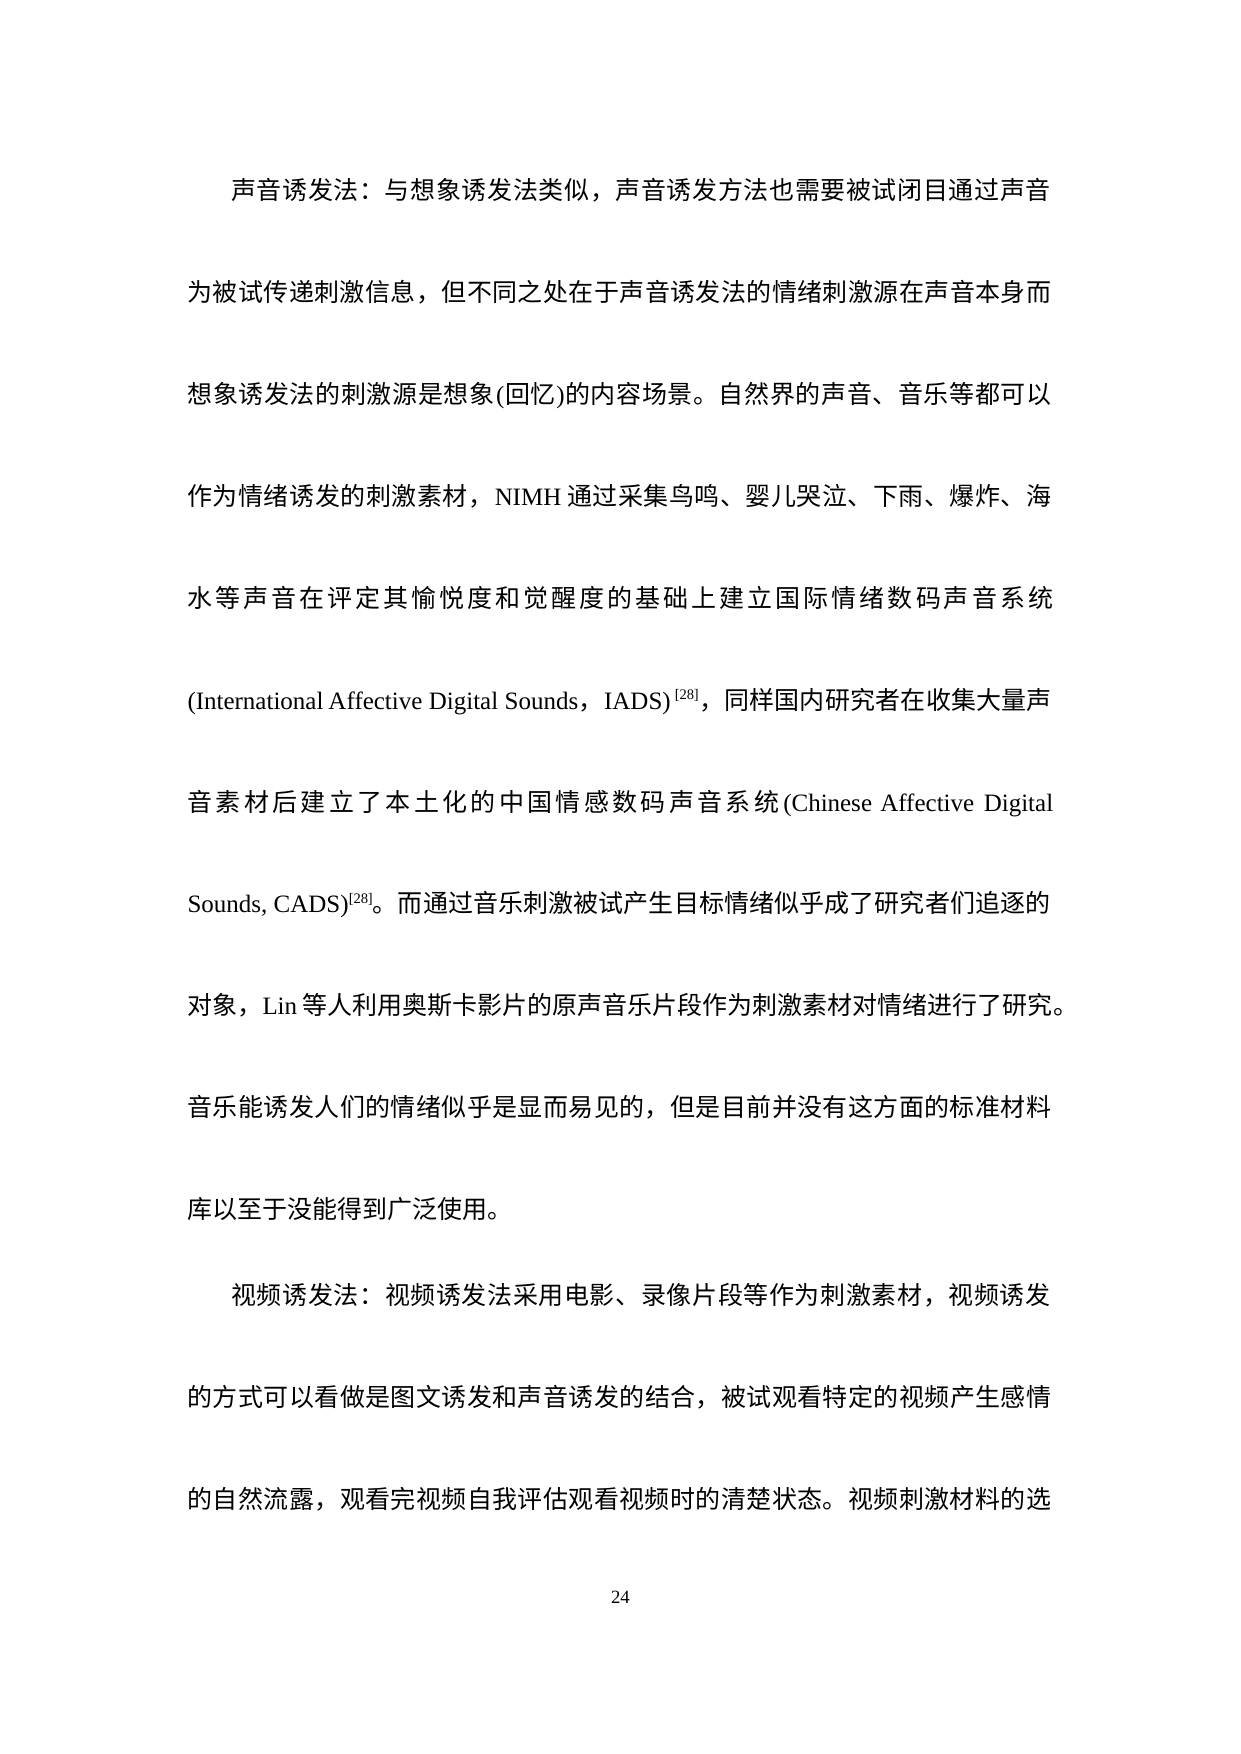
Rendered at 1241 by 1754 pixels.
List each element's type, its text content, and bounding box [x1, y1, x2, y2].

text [187, 1260, 1053, 1531]
text 声音诱发法：与想象诱发法类似，声音诱发方法也需要被试闭目通过声音为被试传递刺激信息，但不同之处在于声音诱发法的情绪刺激源在声音本身而想象诱发法的刺激源是想象(回忆)的内容场景。自然界的声音、音乐等都可以作为情绪诱发的刺激素材，NIMH通过采集鸟鸣、婴儿哭泣、下雨、爆炸、海水等声音在评定其愉悦度和觉醒度的基础上建立国际情绪数码声音系统(International Affective Digital Sounds，IADS) [27]，同样国内研究者在收集大量声音素材后建立了本土化的中国情感数码声音系统(Chinese Affective Digital Sounds, CADS)[28]。而通过音乐刺激被试产生目标情绪似乎成了研究者们追逐的对象，Lin等人利用奥斯卡影片的原声音乐片段作为刺激素材对情绪进行了研究。音乐能诱发人们的情绪似乎是显而易见的，但是目前并没有这方面的标准材料库以至于没能得到广泛使用。 [187, 155, 1053, 1242]
